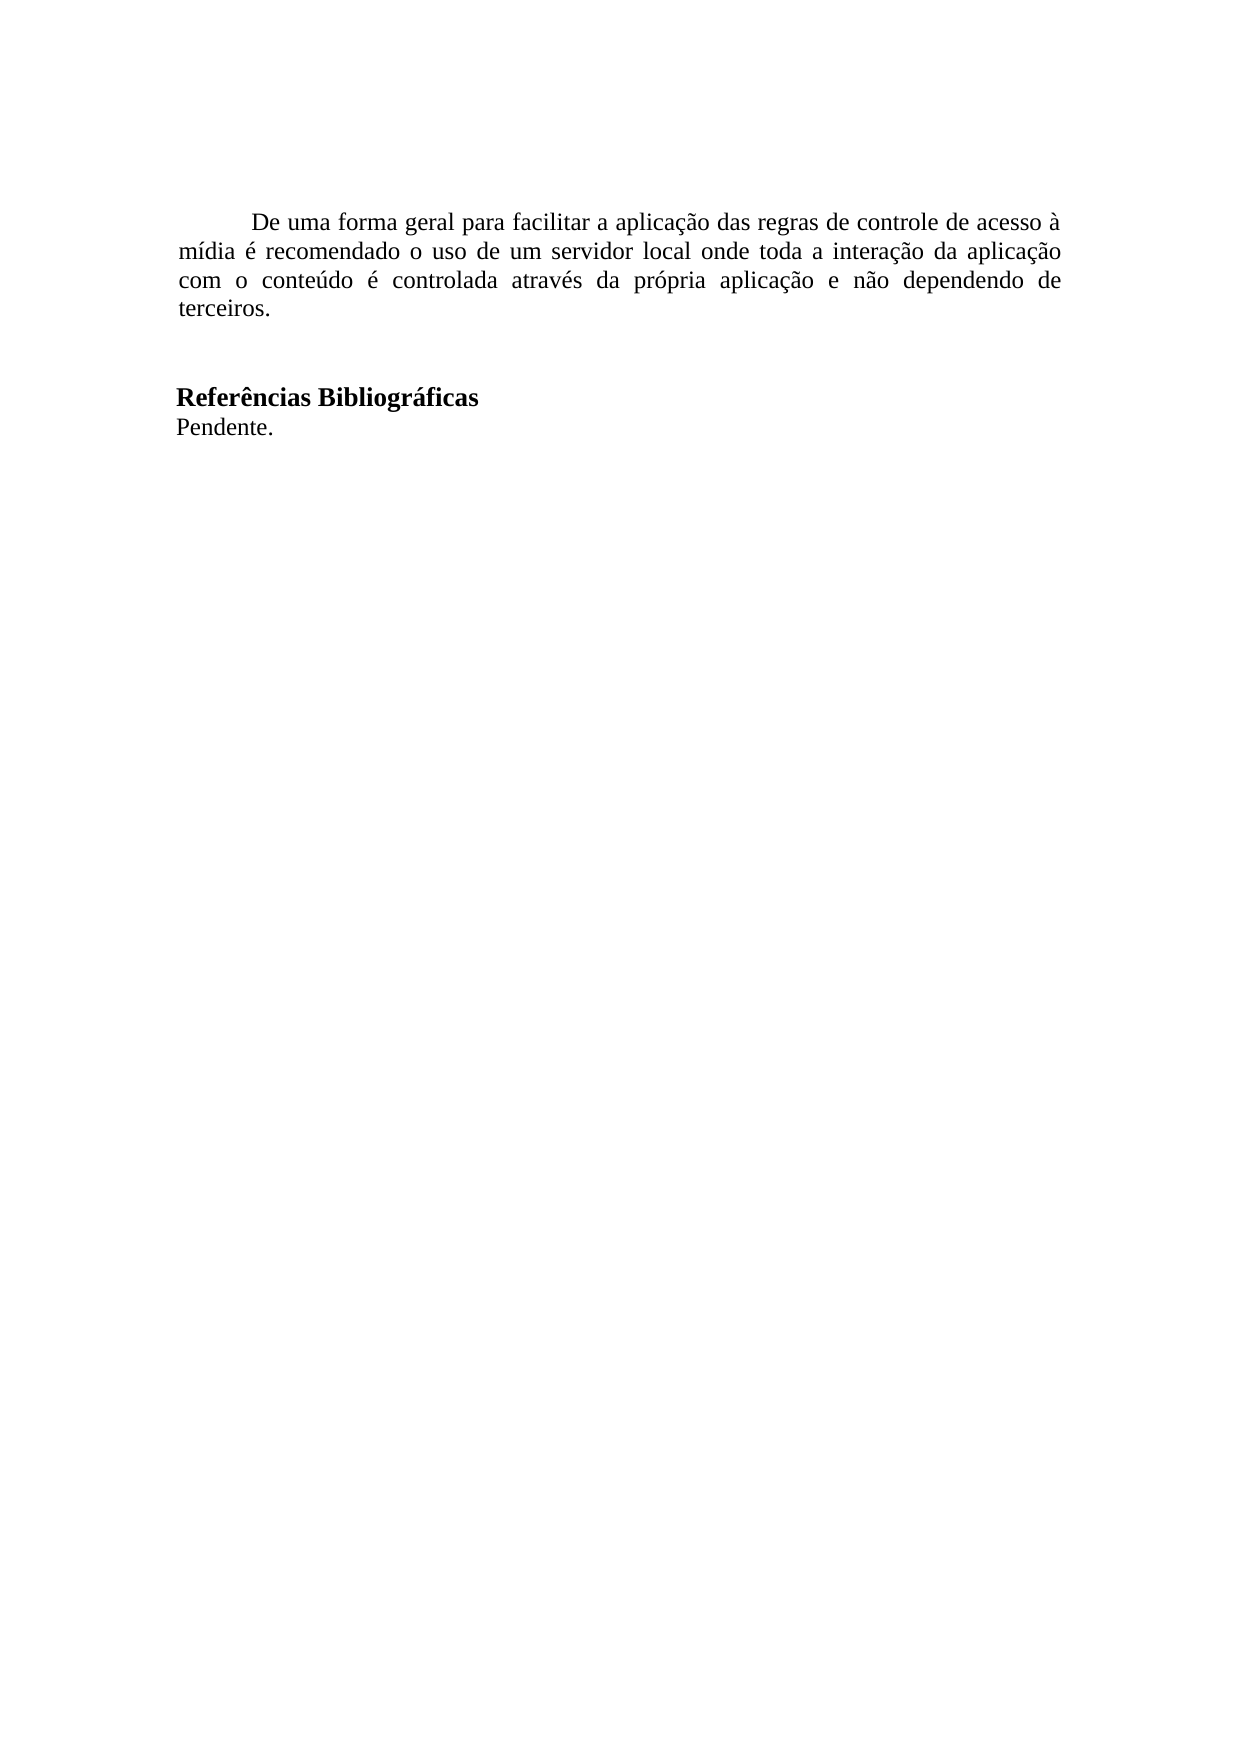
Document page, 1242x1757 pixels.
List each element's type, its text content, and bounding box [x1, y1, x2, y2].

text Pendente. [176, 412, 1064, 441]
subtitle Referências Bibliográficas [176, 381, 1062, 412]
text De uma forma geral para facilitar a aplicação das regras de controle de acesso à mídia é recomendado o uso de um servidor local onde toda a interação da aplicação com o conteúdo é controlada através da própria aplicação e não dependendo de terceiros. [177, 207, 1062, 322]
